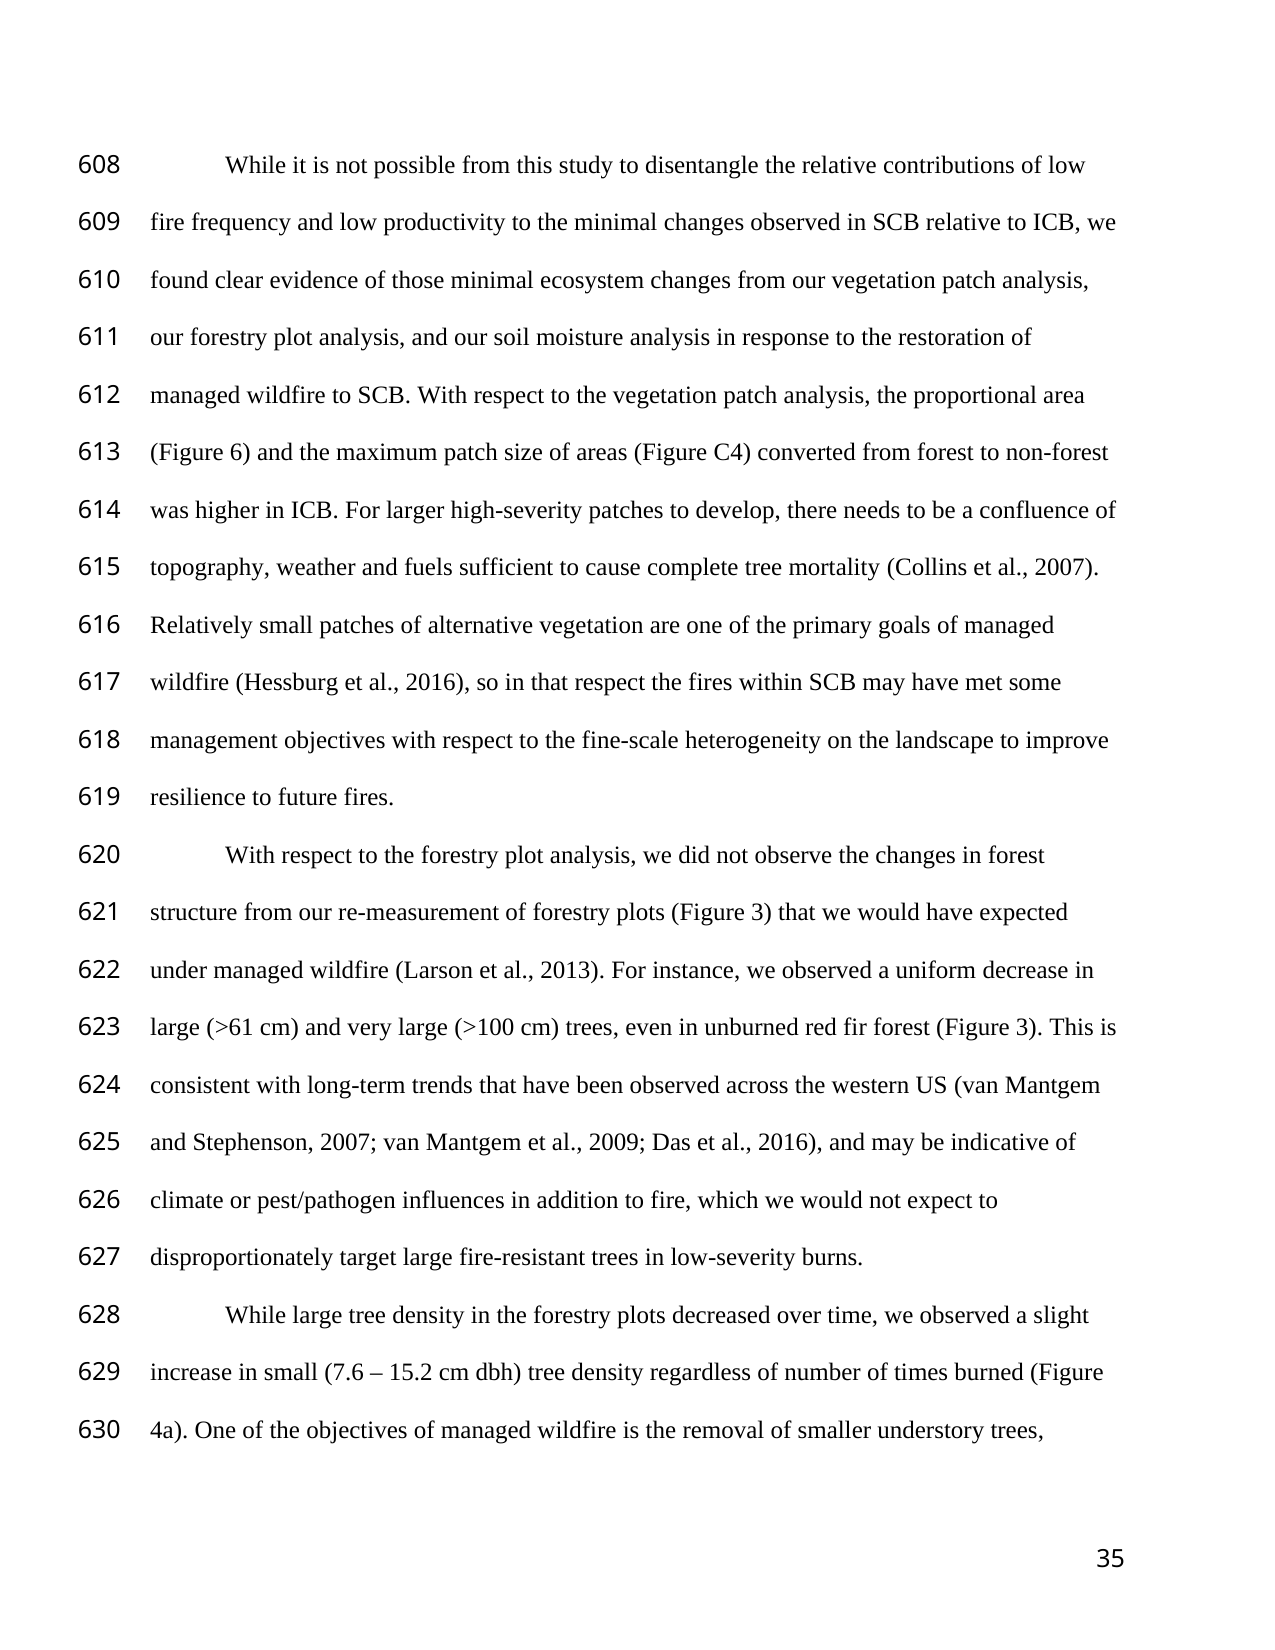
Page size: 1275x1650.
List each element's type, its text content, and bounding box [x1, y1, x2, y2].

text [150, 1300, 1125, 1444]
text While it is not possible from this study to disentangle the relative contributions of low fire frequency and low productivity to the minimal changes observed in SCB relative to ICB, we found clear evidence of those minimal ecosystem changes from our vegetation patch analysis, our forestry plot analysis, and our soil moisture analysis in response to the restoration of managed wildfire to SCB. With respect to the vegetation patch analysis, the proportional area (Figure 6) and the maximum patch size of areas (Figure C4) converted from forest to non-forest was higher in ICB. For larger high-severity patches to develop, there needs to be a confluence of topography, weather and fuels sufficient to cause complete tree mortality (Collins et al., 2007). Relatively small patches of alternative vegetation are one of the primary goals of managed wildfire (Hessburg et al., 2016), so in that respect the fires within SCB may have met some management objectives with respect to the fine-scale heterogeneity on the landscape to improve resilience to future fires. [150, 150, 1125, 811]
text With respect to the forestry plot analysis, we did not observe the changes in forest structure from our re-measurement of forestry plots (Figure 3) that we would have expected under managed wildfire (Larson et al., 2013). For instance, we observed a uniform decrease in large (>61 cm) and very large (>100 cm) trees, even in unburned red fir forest (Figure 3). This is consistent with long-term trends that have been observed across the western US (van Mantgem and Stephenson, 2007; van Mantgem et al., 2009; Das et al., 2016), and may be indicative of climate or pest/pathogen influences in addition to fire, which we would not expect to disproportionately target large fire-resistant trees in low-severity burns. [150, 840, 1125, 1271]
